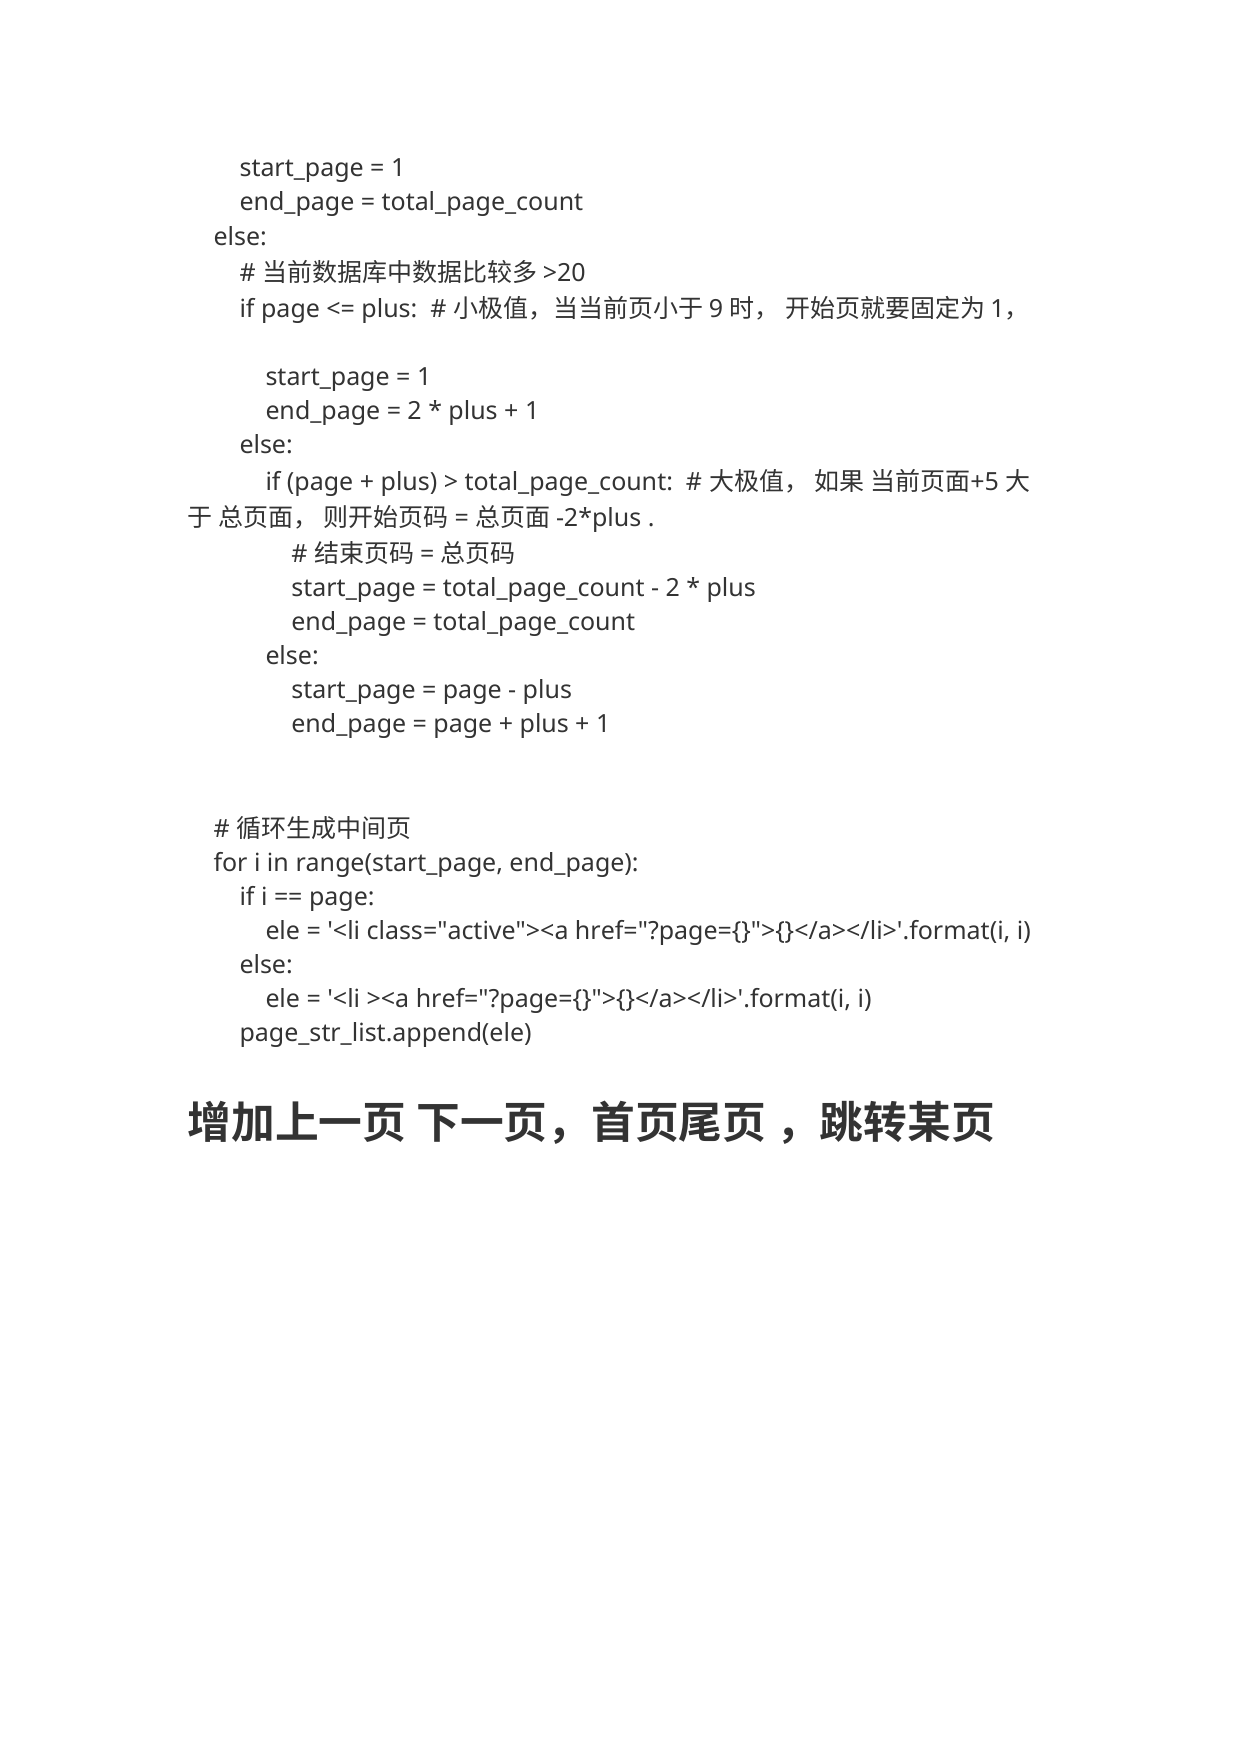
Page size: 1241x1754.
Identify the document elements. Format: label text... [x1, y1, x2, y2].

text start_page = 1 [187, 150, 1053, 184]
text end_page = total_page_count [187, 604, 1053, 638]
text ele = '<li ><a href="?page={}">{}</a></li>'.format(i, i) [187, 981, 1053, 1015]
text if i == page: [187, 878, 1053, 912]
text if page <= plus: # 小极值，当当前页小于 9 时， 开始页就要固定为1， [187, 288, 1053, 325]
text else: [187, 427, 1053, 461]
text start_page = page - plus [187, 672, 1053, 706]
text 增加上一页 下一页，首页尾页 ，跳转某页 [187, 1088, 1053, 1151]
text if (page + plus) > total_page_count: # 大极值， 如果 当前页面+5 大于 总页面， 则开始页码 = 总页面 -2*plus . [187, 461, 1053, 533]
text end_page = total_page_count [187, 184, 1053, 218]
text end_page = page + plus + 1 [187, 706, 1053, 740]
text start_page = 1 [187, 359, 1053, 393]
text else: [187, 218, 1053, 252]
text # 结束页码 = 总页码 [187, 533, 1053, 570]
text end_page = 2 * plus + 1 [187, 393, 1053, 427]
text page_str_list.append(ele) [187, 1015, 1053, 1049]
text else: [187, 638, 1053, 672]
text start_page = total_page_count - 2 * plus [187, 570, 1053, 604]
text # 循环生成中间页 [187, 808, 1053, 844]
text ele = '<li class="active"><a href="?page={}">{}</a></li>'.format(i, i) [187, 912, 1053, 947]
text for i in range(start_page, end_page): [187, 844, 1053, 878]
text # 当前数据库中数据比较多 >20 [187, 252, 1053, 288]
text else: [187, 947, 1053, 981]
